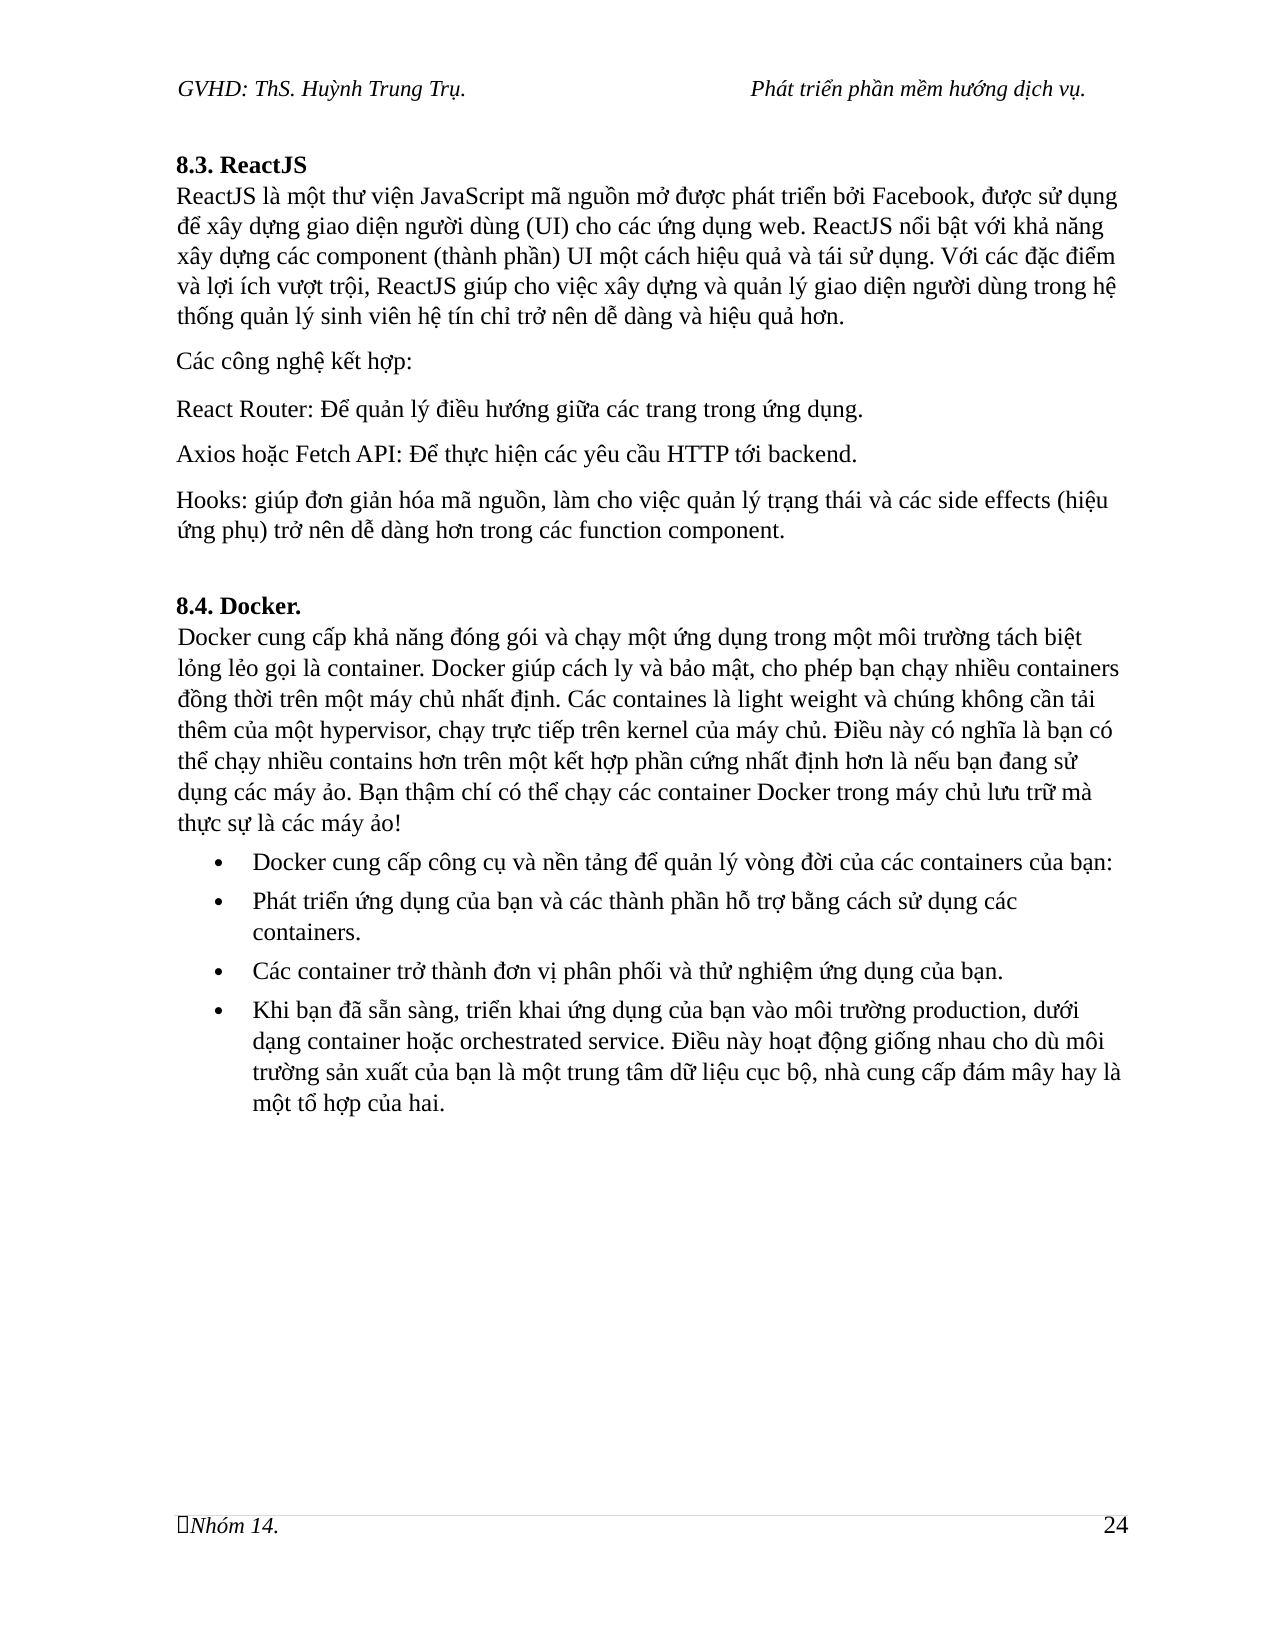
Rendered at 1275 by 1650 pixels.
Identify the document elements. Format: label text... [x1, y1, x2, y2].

text ReactJS là một thư viện JavaScript mã nguồn mở được phát triển bởi Facebook, được sử dụng để xây dựng giao diện người dùng (UI) cho các ứng dụng web. ReactJS nổi bật với khả năng xây dựng các component (thành phần) UI một cách hiệu quả và tái sử dụng. Với các đặc điểm và lợi ích vượt trội, ReactJS giúp cho việc xây dựng và quản lý giao diện người dùng trong hệ thống quản lý sinh viên hệ tín chỉ trở nên dễ dàng và hiệu quả hơn. [176, 181, 1130, 330]
list Khi bạn đã sẵn sàng, triển khai ứng dụng của bạn vào môi trường production, dưới dạng container hoặc orchestrated service. Điều này hoạt động giống nhau cho dù môi trường sản xuất của bạn là một trung tâm dữ liệu cục bộ, nhà cung cấp đám mây hay là một tổ hợp của hai. [215, 995, 1124, 1117]
text Axios hoặc Fetch API: Để thực hiện các yêu cầu HTTP tới backend. [176, 439, 1130, 468]
subtitle 8.4. Docker. [176, 591, 903, 620]
list Các container trở thành đơn vị phân phối và thử nghiệm ứng dụng của bạn. [215, 956, 1124, 985]
text Docker cung cấp khả năng đóng gói và chạy một ứng dụng trong một môi trường tách biệt lỏng lẻo gọi là container. Docker giúp cách ly và bảo mật, cho phép bạn chạy nhiều containers đồng thời trên một máy chủ nhất định. Các containes là light weight và chúng không cần tải thêm của một hypervisor, chạy trực tiếp trên kernel của máy chủ. Điều này có nghĩa là bạn có thể chạy nhiều contains hơn trên một kết hợp phần cứng nhất định hơn là nếu bạn đang sử dụng các máy ảo. Bạn thậm chí có thể chạy các container Docker trong máy chủ lưu trữ mà thực sự là các máy ảo! [177, 622, 1124, 837]
text React Router: Để quản lý điều hướng giữa các trang trong ứng dụng. [176, 394, 1130, 423]
text Hooks: giúp đơn giản hóa mã nguồn, làm cho việc quản lý trạng thái và các side effects (hiệu ứng phụ) trở nên dễ dàng hơn trong các function component. [176, 485, 1130, 543]
text Các công nghệ kết hợp: [176, 346, 1130, 375]
list Docker cung cấp công cụ và nền tảng để quản lý vòng đời của các containers của bạn: [215, 847, 1124, 876]
subtitle 8.3. ReactJS [176, 150, 903, 179]
list Phát triển ứng dụng của bạn và các thành phần hỗ trợ bằng cách sử dụng các containers. [215, 886, 1124, 946]
